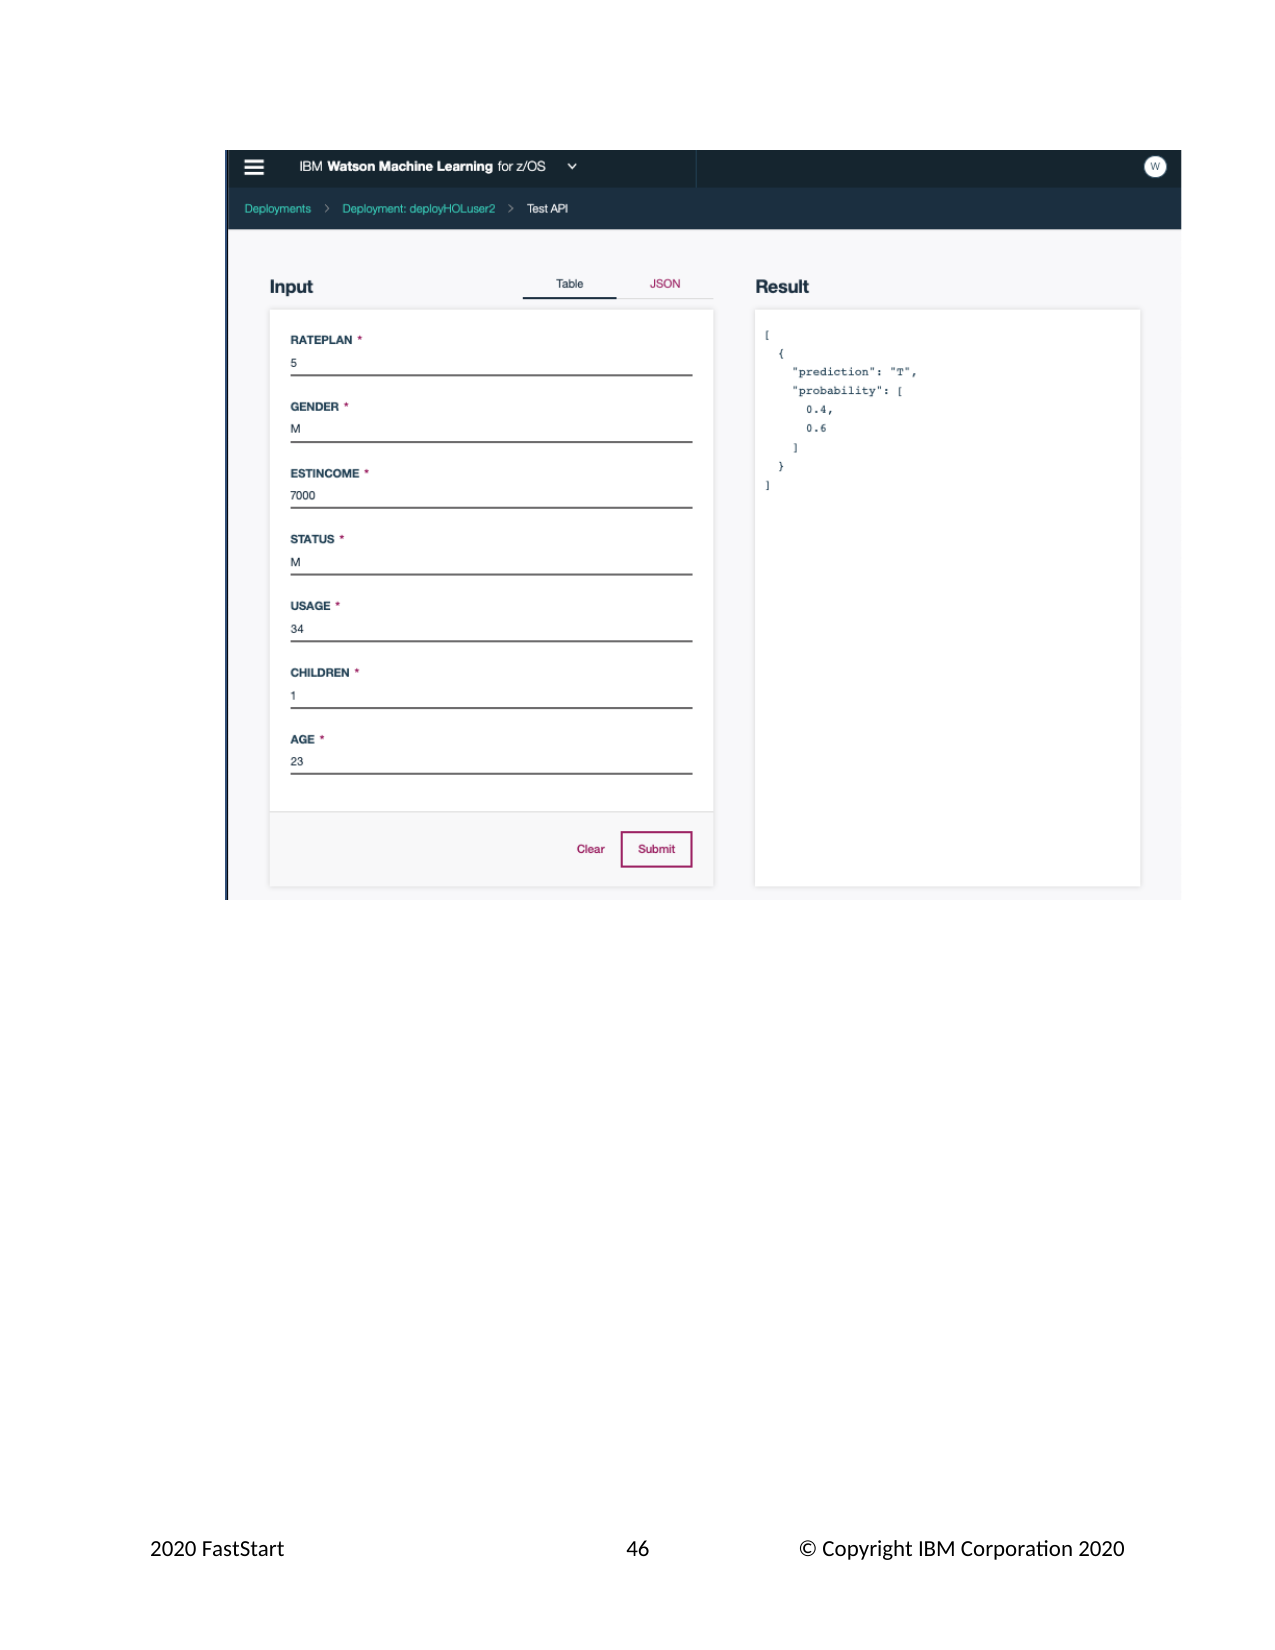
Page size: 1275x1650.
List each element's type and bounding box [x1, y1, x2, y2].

picture [225, 150, 1182, 900]
